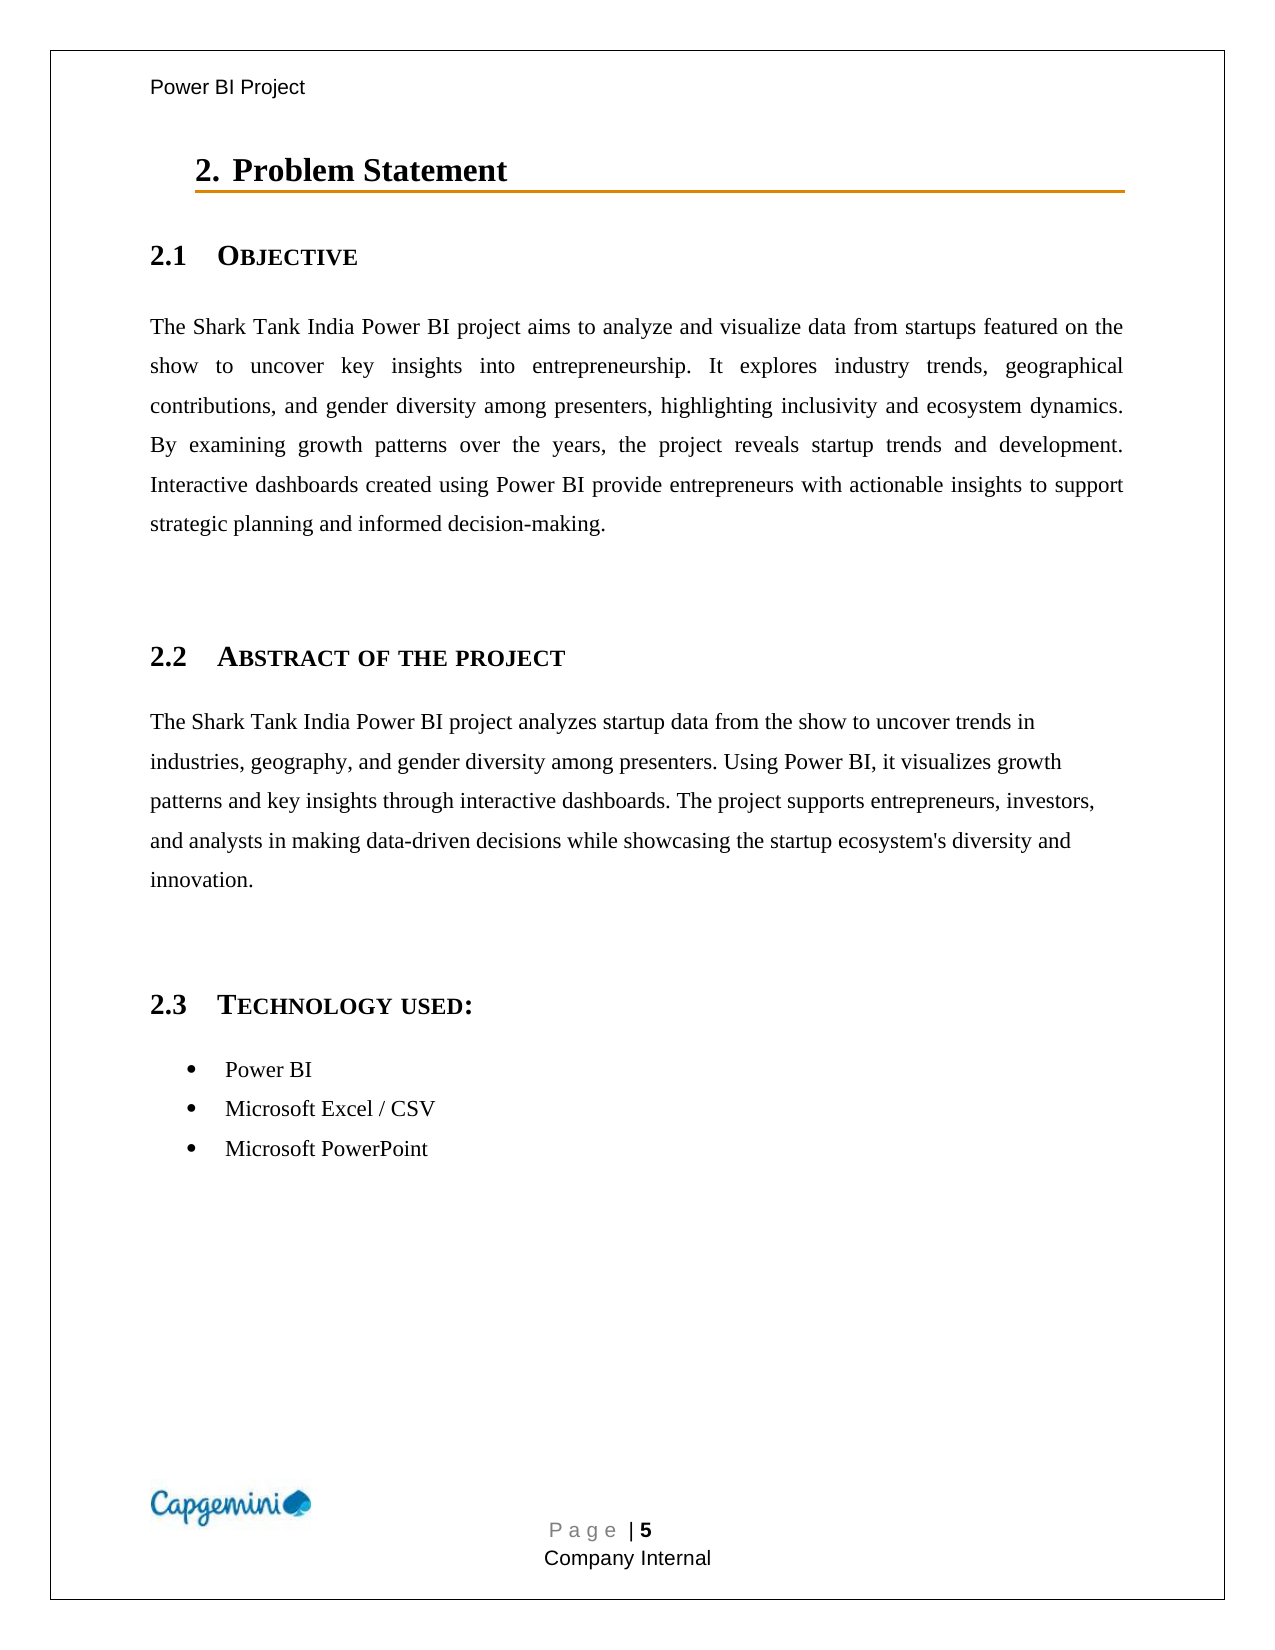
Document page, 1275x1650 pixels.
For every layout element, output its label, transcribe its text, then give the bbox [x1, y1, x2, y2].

picture [150, 1479, 312, 1537]
subtitle The Shark Tank India Power BI project aims to analyze and visualize data from startups featured on the show to uncover key insights into entrepreneurship. It explores industry trends, geographical contributions, and gender diversity among presenters, highlighting inclusivity and ecosystem dynamics. By examining growth patterns over the years, the project reveals startup trends and development. Interactive dashboards created using Power BI provide entrepreneurs with actionable insights to support strategic planning and informed decision-making. [150, 313, 1125, 537]
subtitle Problem Statement [195, 150, 1125, 190]
list Microsoft Excel / CSV [187, 1096, 1125, 1122]
list Power BI [187, 1056, 1125, 1082]
subtitle 2.1 Objective [150, 238, 1125, 271]
text The Shark Tank India Power BI project analyzes startup data from the show to uncover trends in industries, geography, and gender diversity among presenters. Using Power BI, it visualizes growth patterns and key insights through interactive dashboards. The project supports entrepreneurs, investors, and analysts in making data-driven decisions while showcasing the startup ecosystem's diversity and innovation. [150, 708, 1125, 893]
list Microsoft PowerPoint [187, 1135, 1125, 1161]
subtitle 2.3 Technology used: [150, 987, 1125, 1021]
subtitle 2.2 Abstract of the project [150, 639, 1125, 673]
